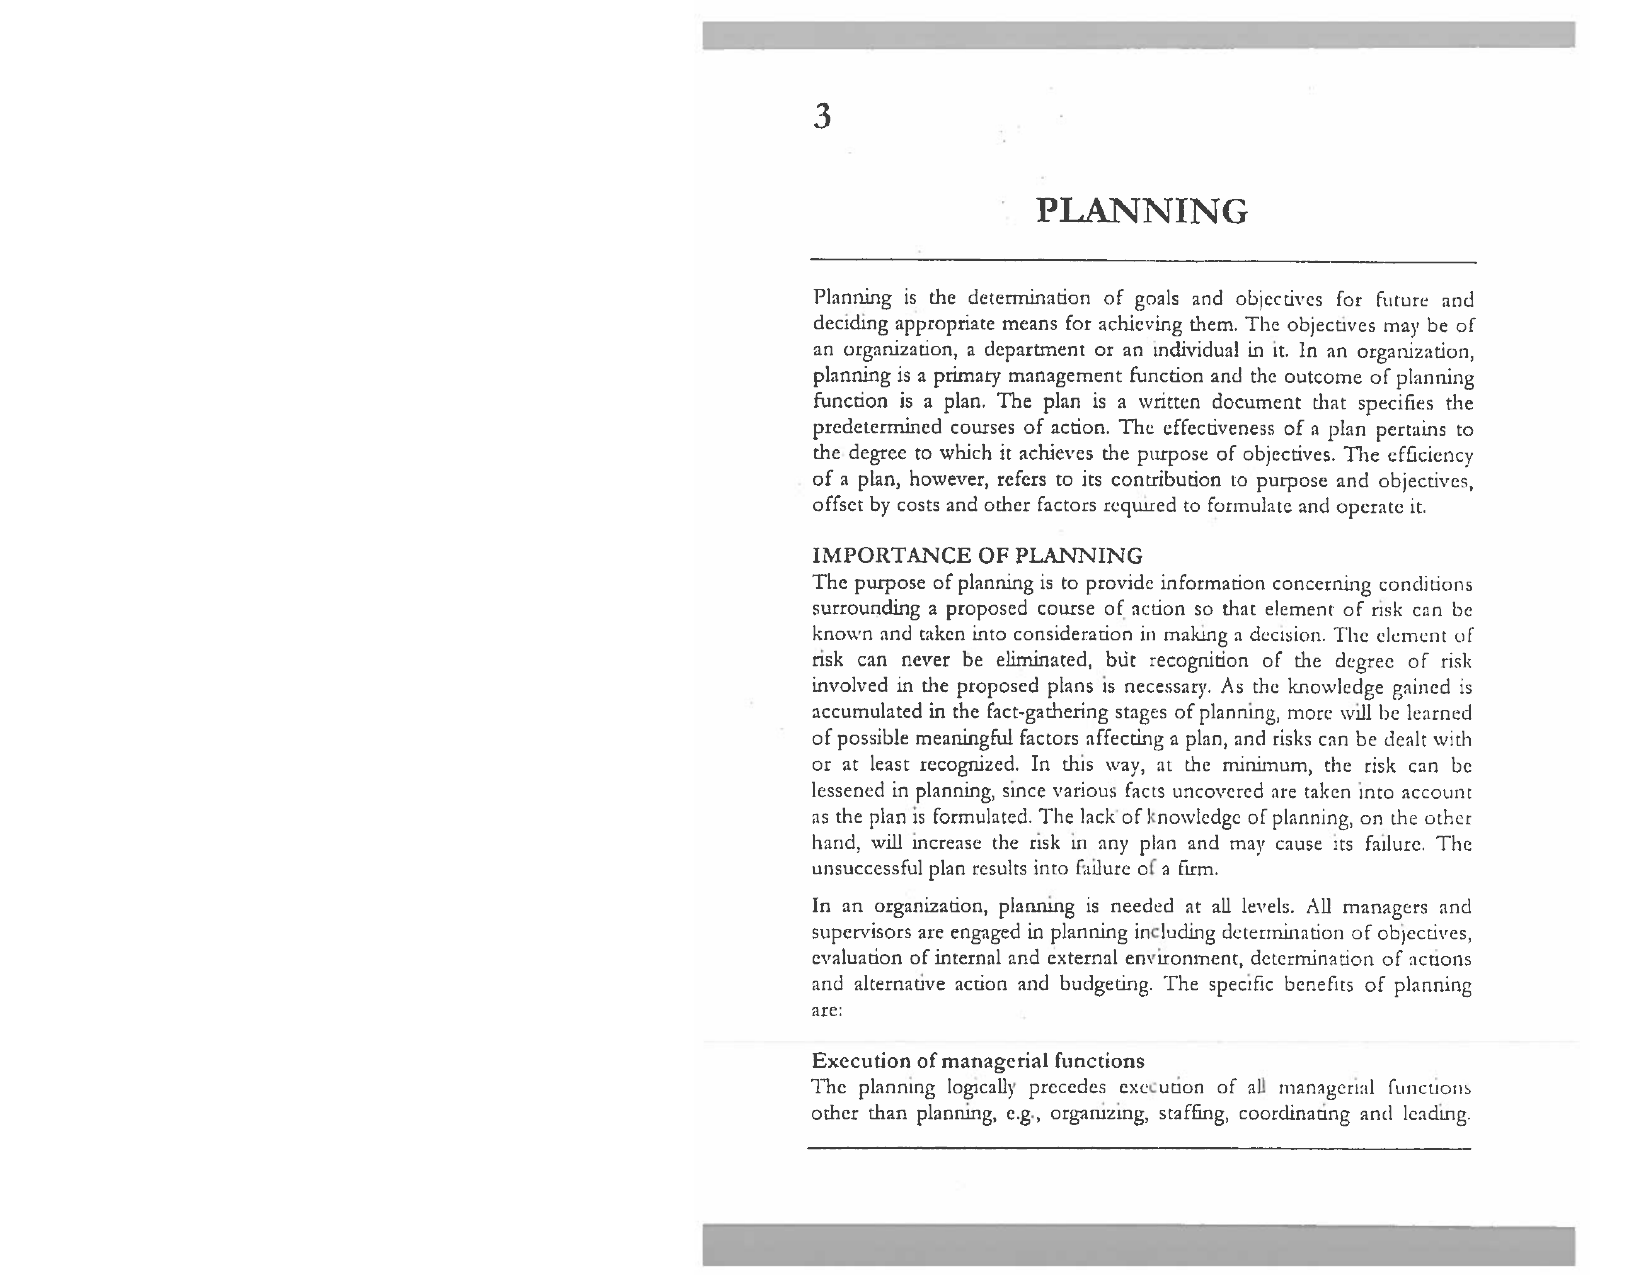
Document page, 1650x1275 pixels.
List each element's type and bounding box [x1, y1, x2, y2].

picture [694, 0, 1590, 1275]
